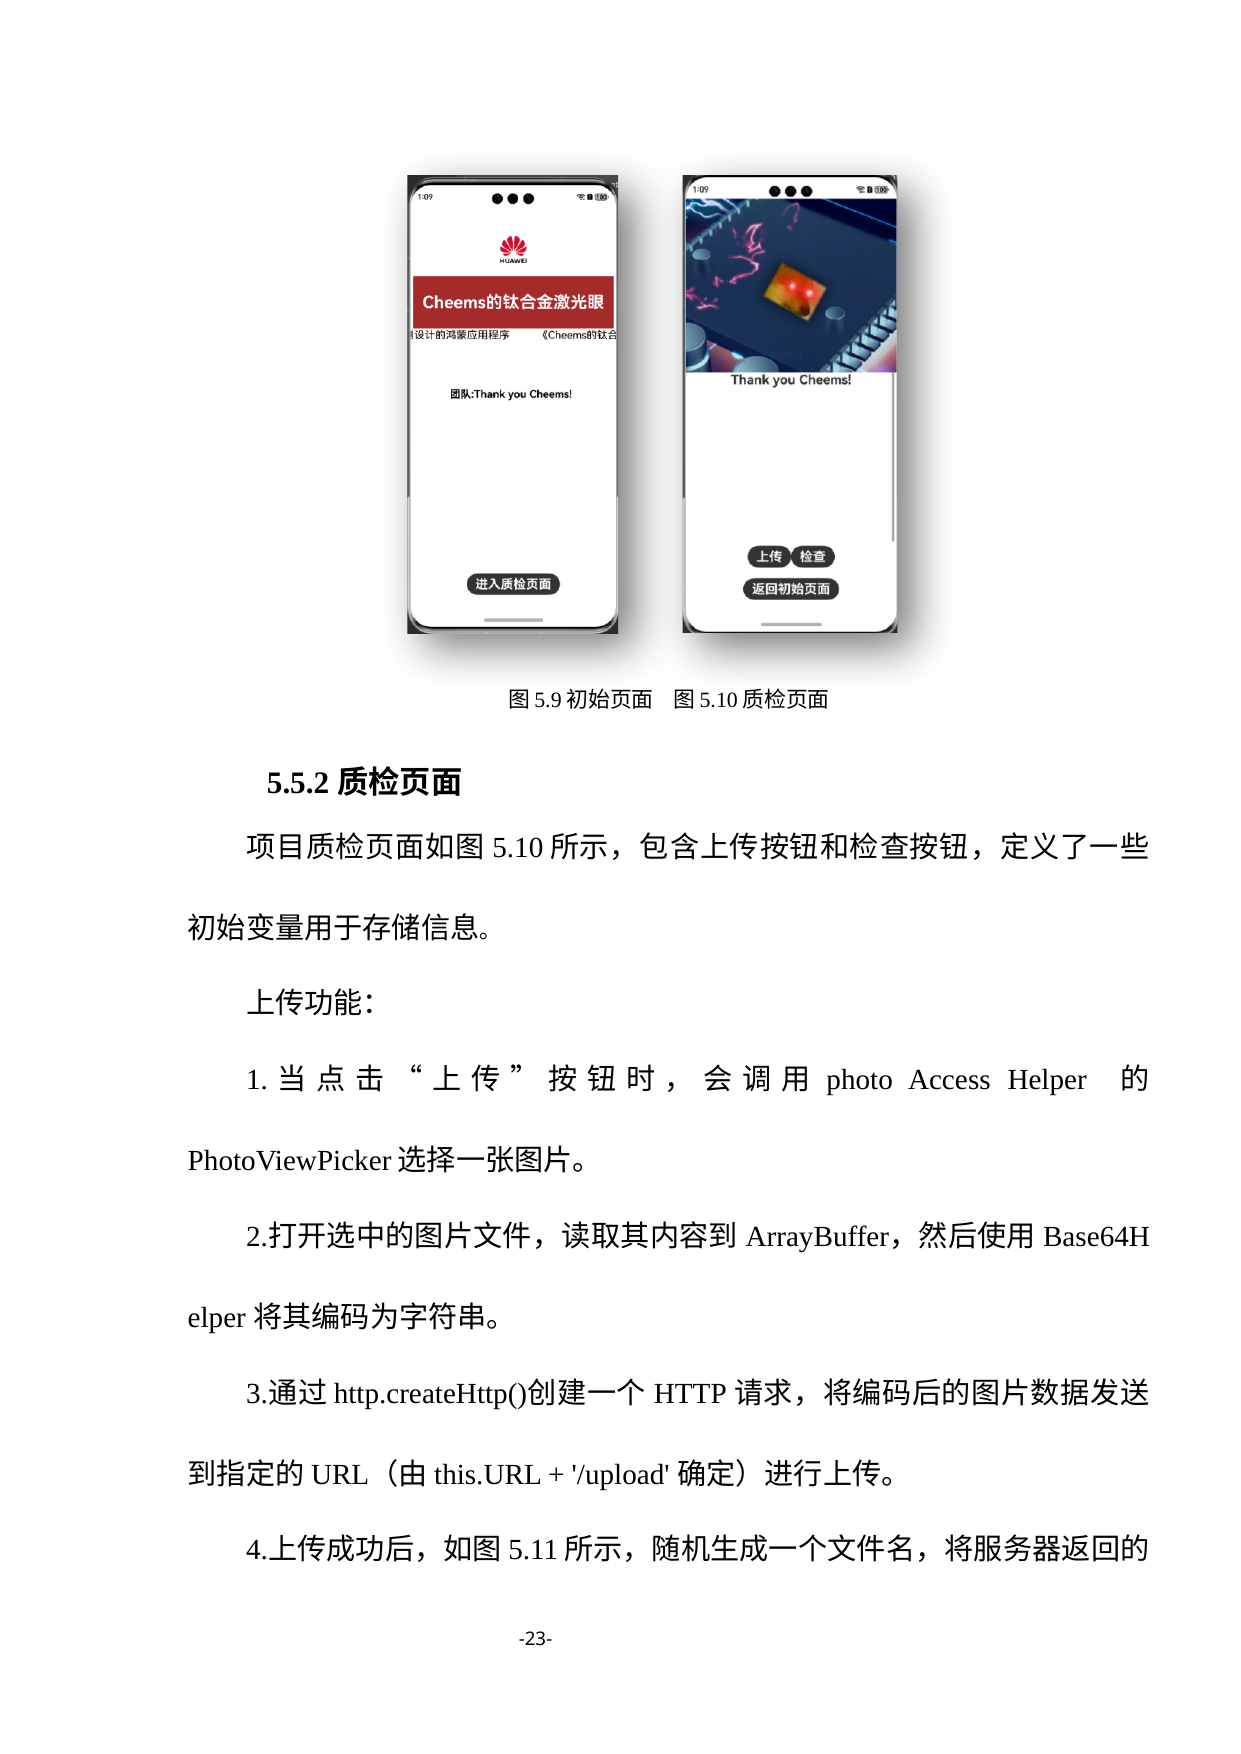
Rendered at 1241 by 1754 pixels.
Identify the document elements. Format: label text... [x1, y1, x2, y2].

text 1.当点击“上传”按钮时，会调用photo Access Helper 的PhotoViewPicker选择一张图片。 [187, 1044, 1150, 1191]
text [187, 1514, 1150, 1579]
text 3.通过http.createHttp()创建一个 HTTP 请求，将编码后的图片数据发送到指定的 URL（由 this.URL + '/upload' 确定）进行上传。 [187, 1358, 1150, 1504]
text 5.5.2 质检页面 [223, 747, 1150, 812]
text 上传功能： [187, 969, 1150, 1034]
text 项目质检页面如图5.10所示，包含上传按钮和检查按钮，定义了一些初始变量用于存储信息。 [187, 812, 1150, 958]
picture [682, 175, 898, 633]
picture [407, 175, 619, 634]
text 2.打开选中的图片文件，读取其内容到 ArrayBuffer，然后使用 Base64Helper 将其编码为字符串。 [187, 1201, 1150, 1347]
text 图5.9初始页面 图5.10质检页面 [187, 682, 1150, 714]
